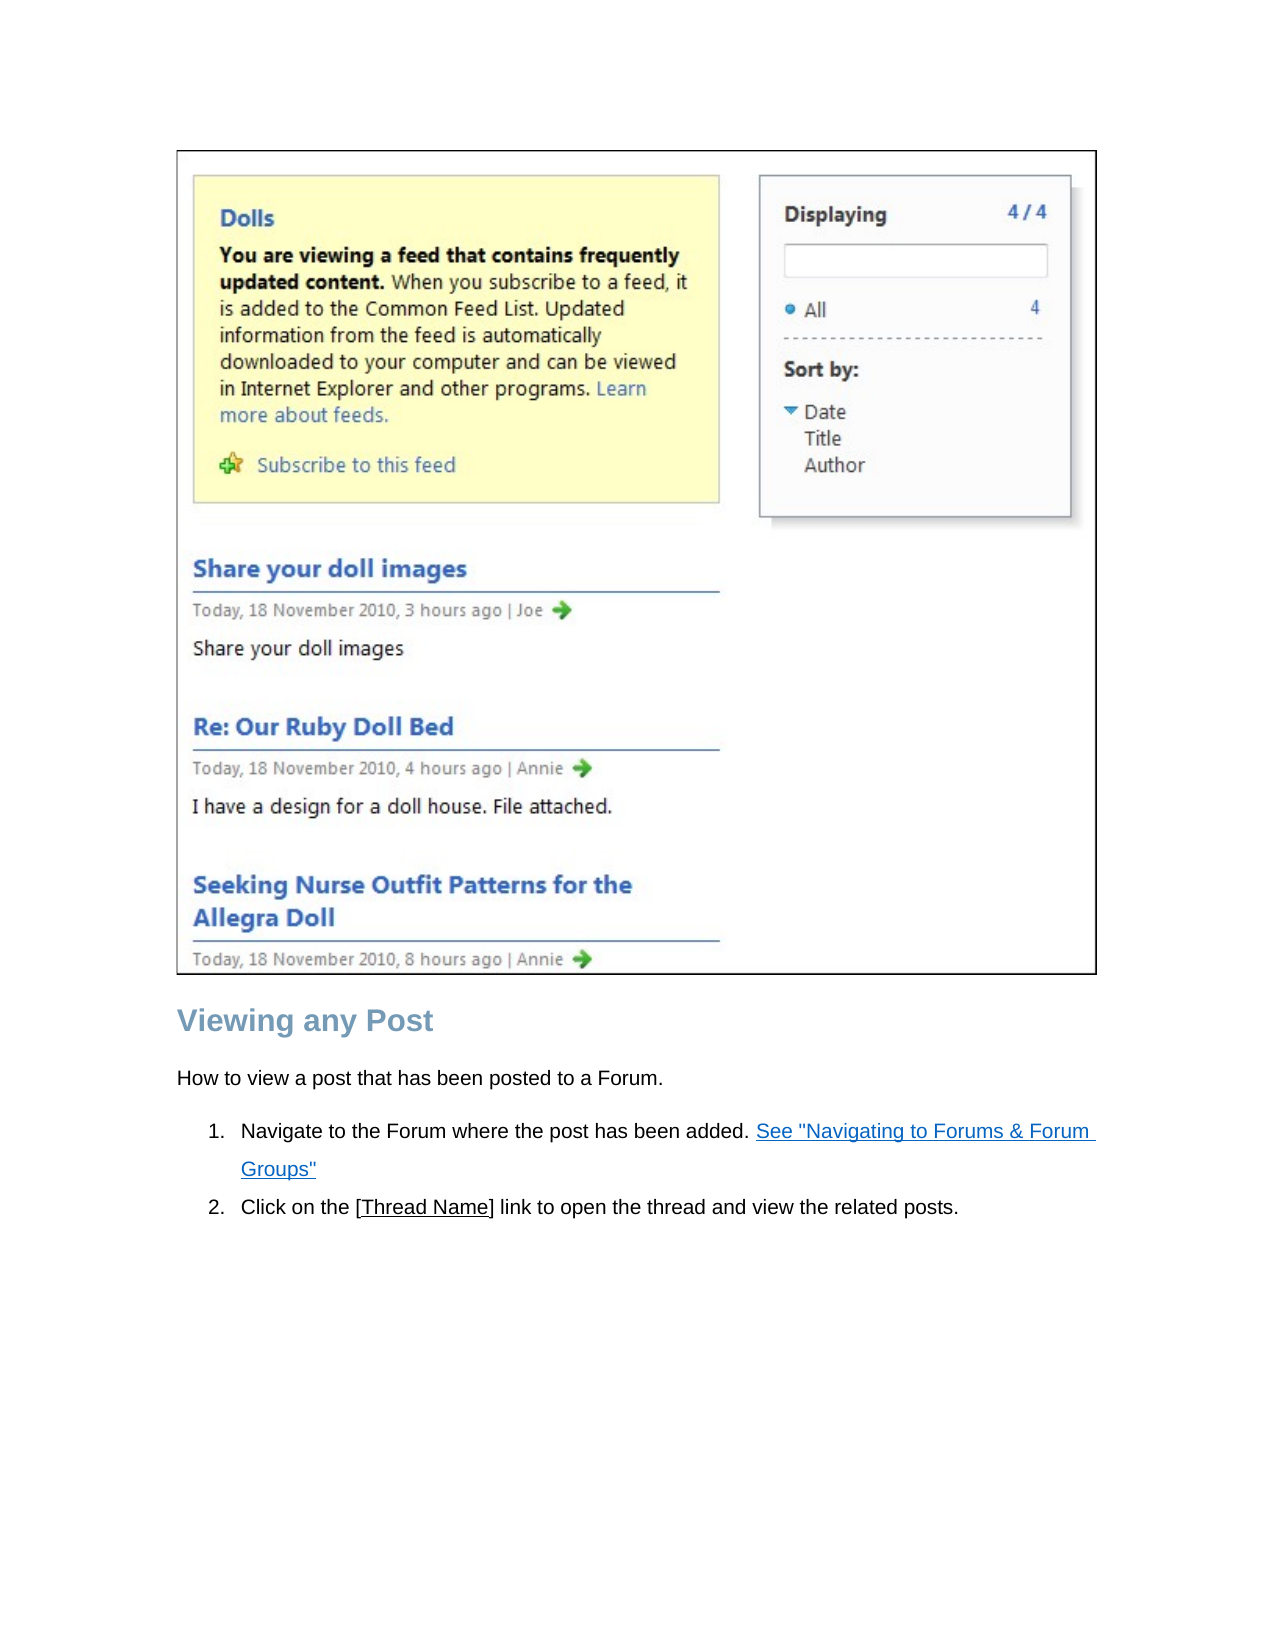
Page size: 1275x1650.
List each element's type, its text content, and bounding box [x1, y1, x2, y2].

subtitle Viewing any Post [177, 1002, 1105, 1038]
list Navigate to the Forum where the post has been added. See "Navigating to Forums & Forum Groups" [208, 1119, 1104, 1181]
list Click on the [Thread Name] link to open the thread and view the related posts. [208, 1195, 1104, 1219]
text How to view a post that has been posted to a Forum. [177, 1066, 1104, 1090]
picture [176, 150, 1097, 975]
